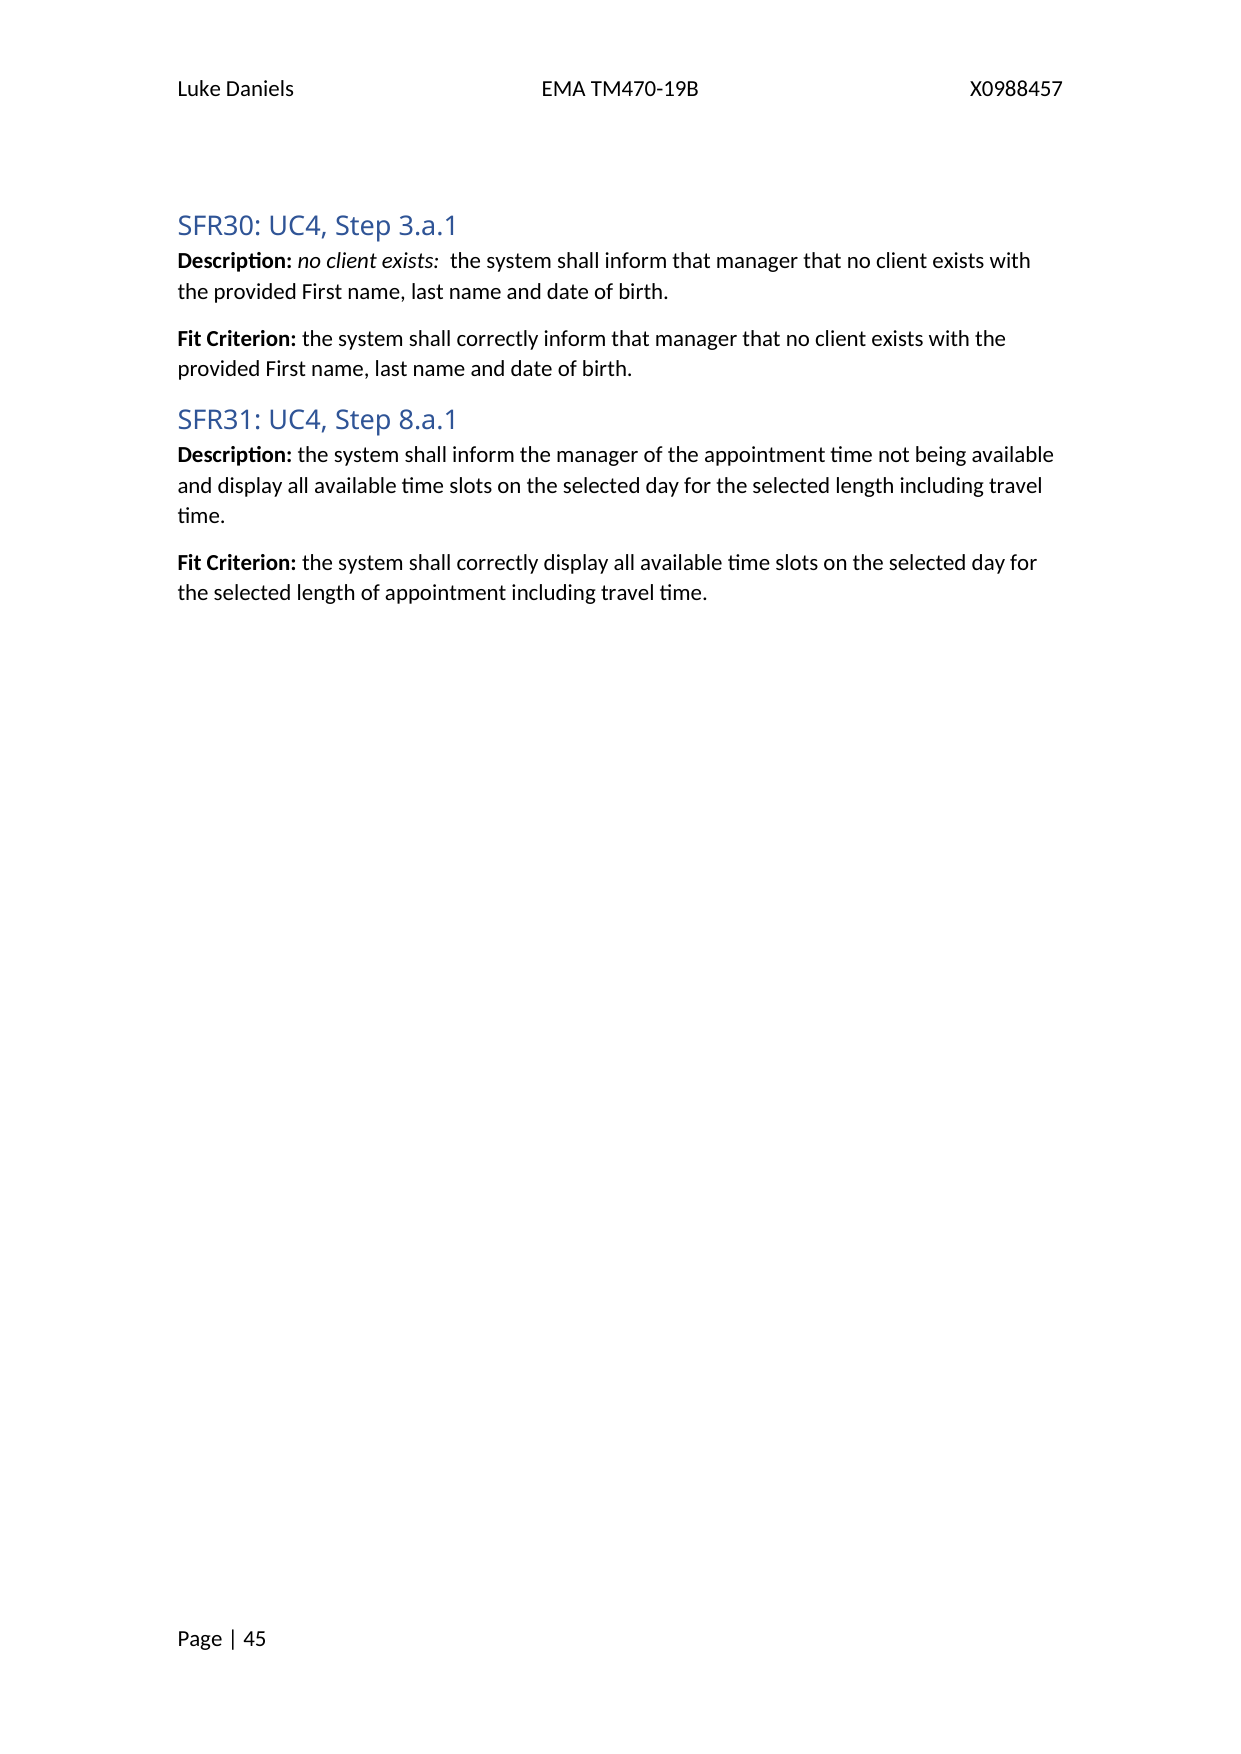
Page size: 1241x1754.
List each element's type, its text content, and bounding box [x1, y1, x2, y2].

text Description: no client exists: the system shall inform that manager that no client exists with the provided First name, last name and date of birth. [177, 247, 1063, 305]
subtitle SFR30: UC4, Step 3.a.1 [177, 207, 1063, 244]
text Fit Criterion: the system shall correctly display all available time slots on the selected day for the selected length of appointment including travel time. [177, 548, 1063, 606]
subtitle SFR31: UC4, Step 8.a.1 [177, 401, 1063, 438]
text Description: the system shall inform the manager of the appointment time not being available and display all available time slots on the selected day for the selected length including travel time. [177, 441, 1063, 529]
text Fit Criterion: the system shall correctly inform that manager that no client exists with the provided First name, last name and date of birth. [177, 324, 1063, 382]
